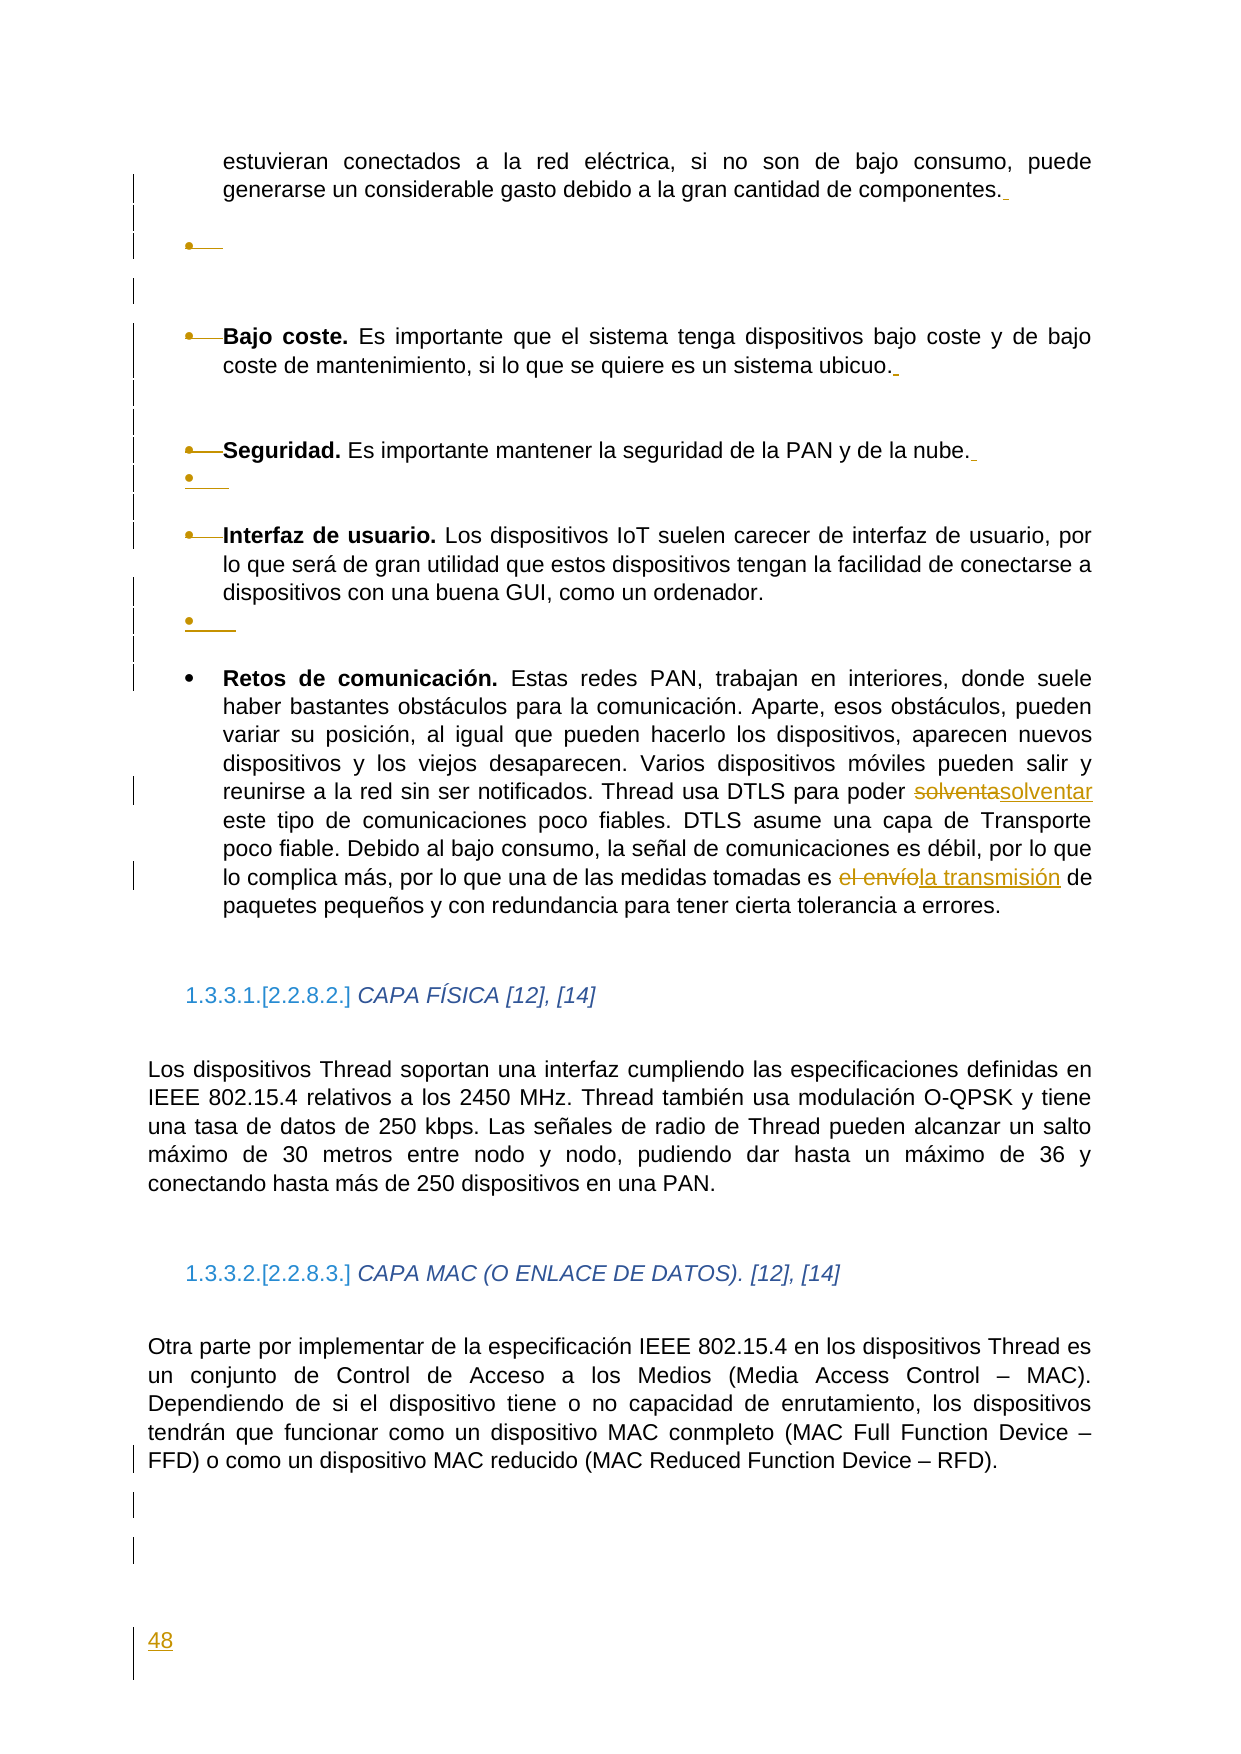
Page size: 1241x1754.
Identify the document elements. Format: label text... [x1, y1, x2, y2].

subtitle CAPA FÍSICA [12], [14] [185, 982, 1092, 1008]
list Seguridad. Es importante mantener la seguridad de la PAN y de la nube. [185, 437, 1092, 463]
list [185, 148, 1092, 202]
list Interfaz de usuario. Los dispositivos IoT suelen carecer de interfaz de usuario, por lo que será de gran utilidad que estos dispositivos tengan la facilidad de conectarse a dispositivos con una buena GUI, como un ordenador. [185, 522, 1092, 606]
list Retos de comunicación. Estas redes PAN, trabajan en interiores, donde suele haber bastantes obstáculos para la comunicación. Aparte, esos obstáculos, pueden variar su posición, al igual que pueden hacerlo los dispositivos, aparecen nuevos dispositivos y los viejos desaparecen. Varios dispositivos móviles pueden salir y reunirse a la red sin ser notificados. Thread usa DTLS para poder este tipo de comunicaciones poco fiables. DTLS asume una capa de Transporte poco fiable. Debido al bajo consumo, la señal de comunicaciones es débil, por lo que lo complica más, por lo que una de las medidas tomadas es de paquetes pequeños y con redundancia para tener cierta tolerancia a errores. [185, 664, 1092, 918]
list Bajo coste. Es importante que el sistema tenga dispositivos bajo coste y de bajo coste de mantenimiento, si lo que se quiere es un sistema ubicuo. [185, 323, 1092, 378]
text Los dispositivos Thread soportan una interfaz cumpliendo las especificaciones definidas en IEEE 802.15.4 relativos a los 2450 MHz. Thread también usa modulación O-QPSK y tiene una tasa de datos de 250 kbps. Las señales de radio de Thread pueden alcanzar un salto máximo de 30 metros entre nodo y nodo, pudiendo dar hasta un máximo de 36 y conectando hasta más de 250 dispositivos en una PAN. [148, 1056, 1092, 1196]
text Otra parte por implementar de la especificación IEEE 802.15.4 en los dispositivos Thread es un conjunto de Control de Acceso a los Medios (Media Access Control – MAC). Dependiendo de si el dispositivo tiene o no capacidad de enrutamiento, los dispositivos tendrán que funcionar como un dispositivo MAC conmpleto (MAC Full Function Device – FFD) o como un dispositivo MAC reducido (MAC Reduced Function Device – RFD). [148, 1333, 1092, 1473]
subtitle CAPA MAC (O ENLACE DE DATOS). [12], [14] [185, 1260, 1092, 1286]
